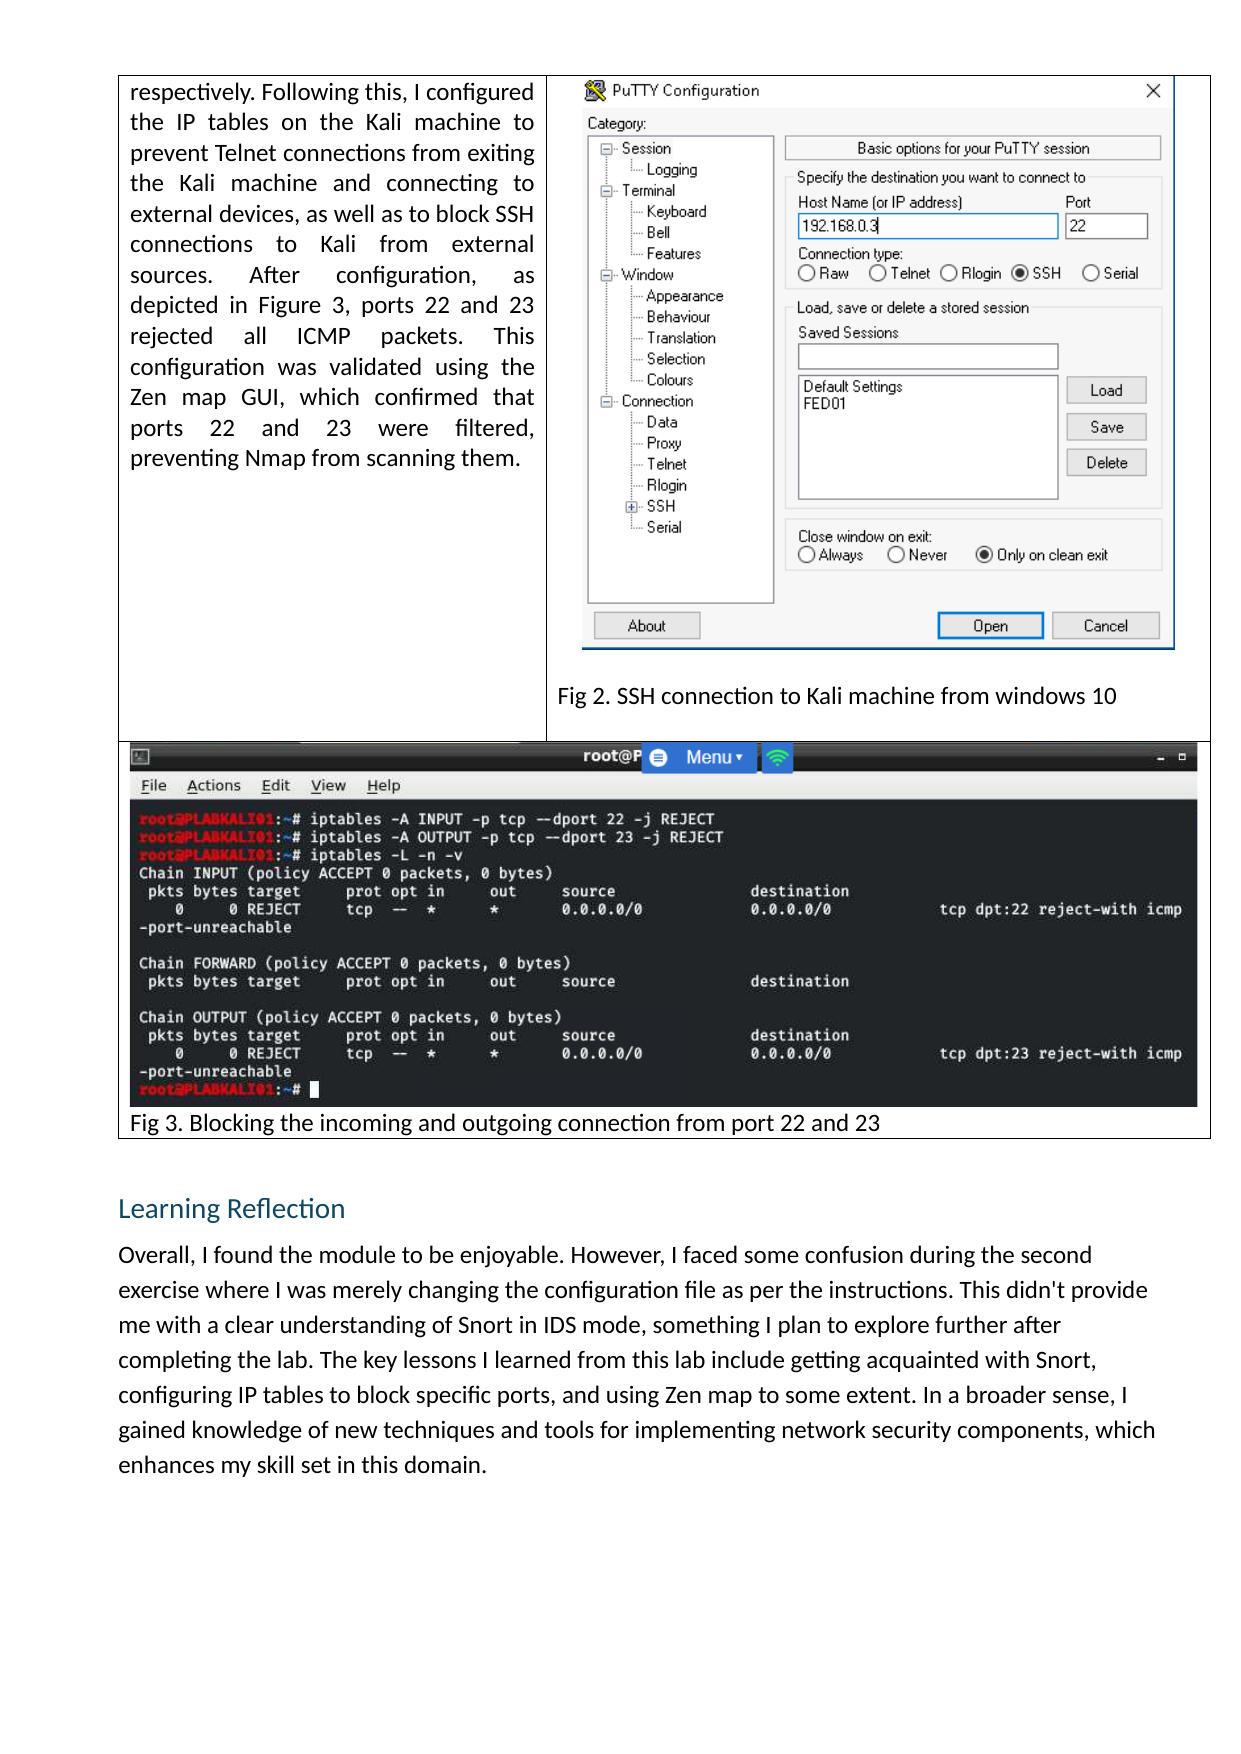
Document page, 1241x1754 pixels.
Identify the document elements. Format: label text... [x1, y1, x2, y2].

table_cell Fig 3. Blocking the incoming and outgoing connection from port 22 and 23 [119, 742, 1210, 1137]
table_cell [547, 76, 1210, 741]
picture [129, 742, 1198, 1107]
picture [582, 76, 1175, 650]
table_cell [119, 76, 546, 741]
text Overall, I found the module to be enjoyable. However, I faced some confusion during the second exercise where I was merely changing the configuration file as per the instructions. This didn't provide me with a clear understanding of Snort in IDS mode, something I plan to explore further after completing the lab. The key lessons I learned from this lab include getting acquainted with Snort, configuring IP tables to block specific ports, and using Zen map to some extent. In a broader sense, I gained knowledge of new techniques and tools for implementing network security components, which enhances my skill set in this domain. [118, 1239, 1165, 1480]
subtitle Learning Reflection [118, 1190, 1165, 1226]
